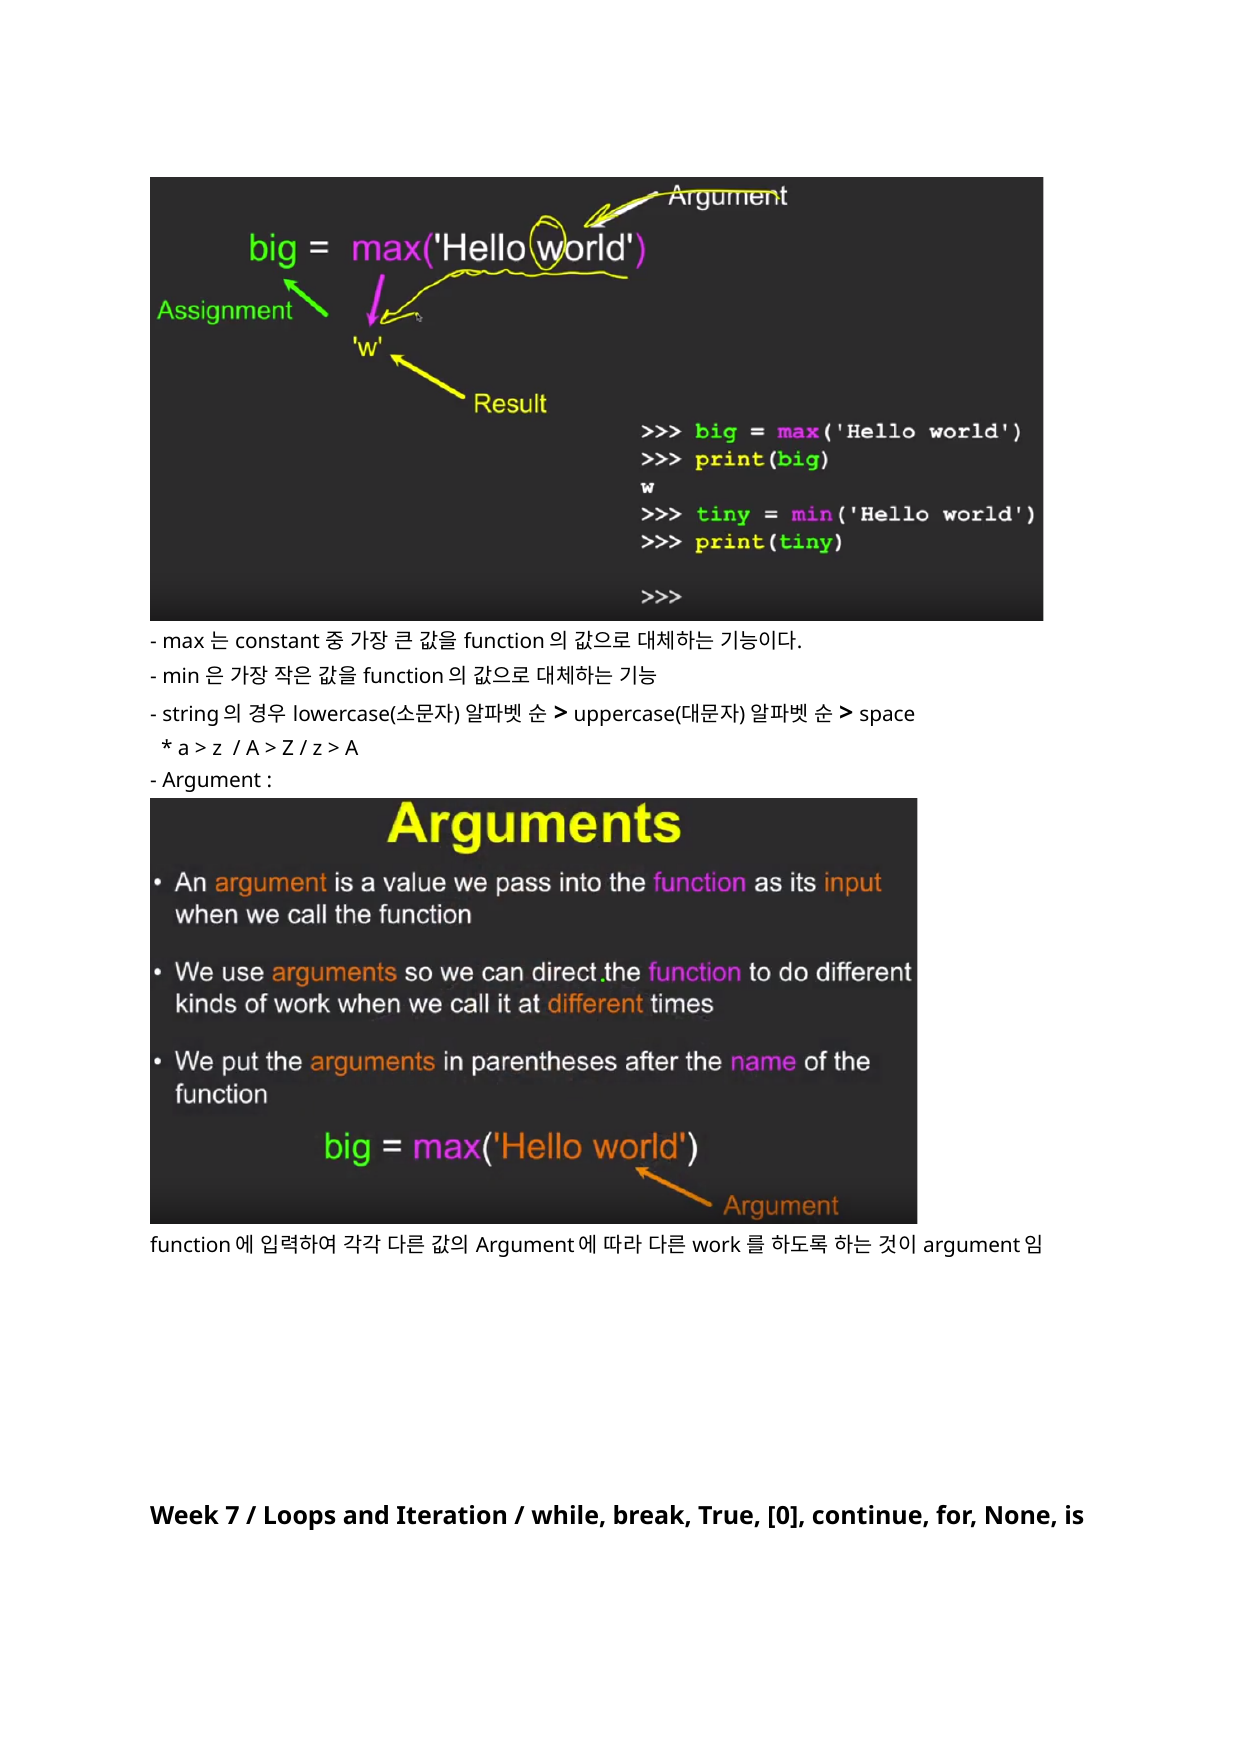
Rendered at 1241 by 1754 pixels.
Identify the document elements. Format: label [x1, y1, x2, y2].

text [150, 1497, 1090, 1571]
text [150, 177, 1090, 1258]
picture [150, 798, 918, 1224]
picture [150, 177, 1044, 621]
